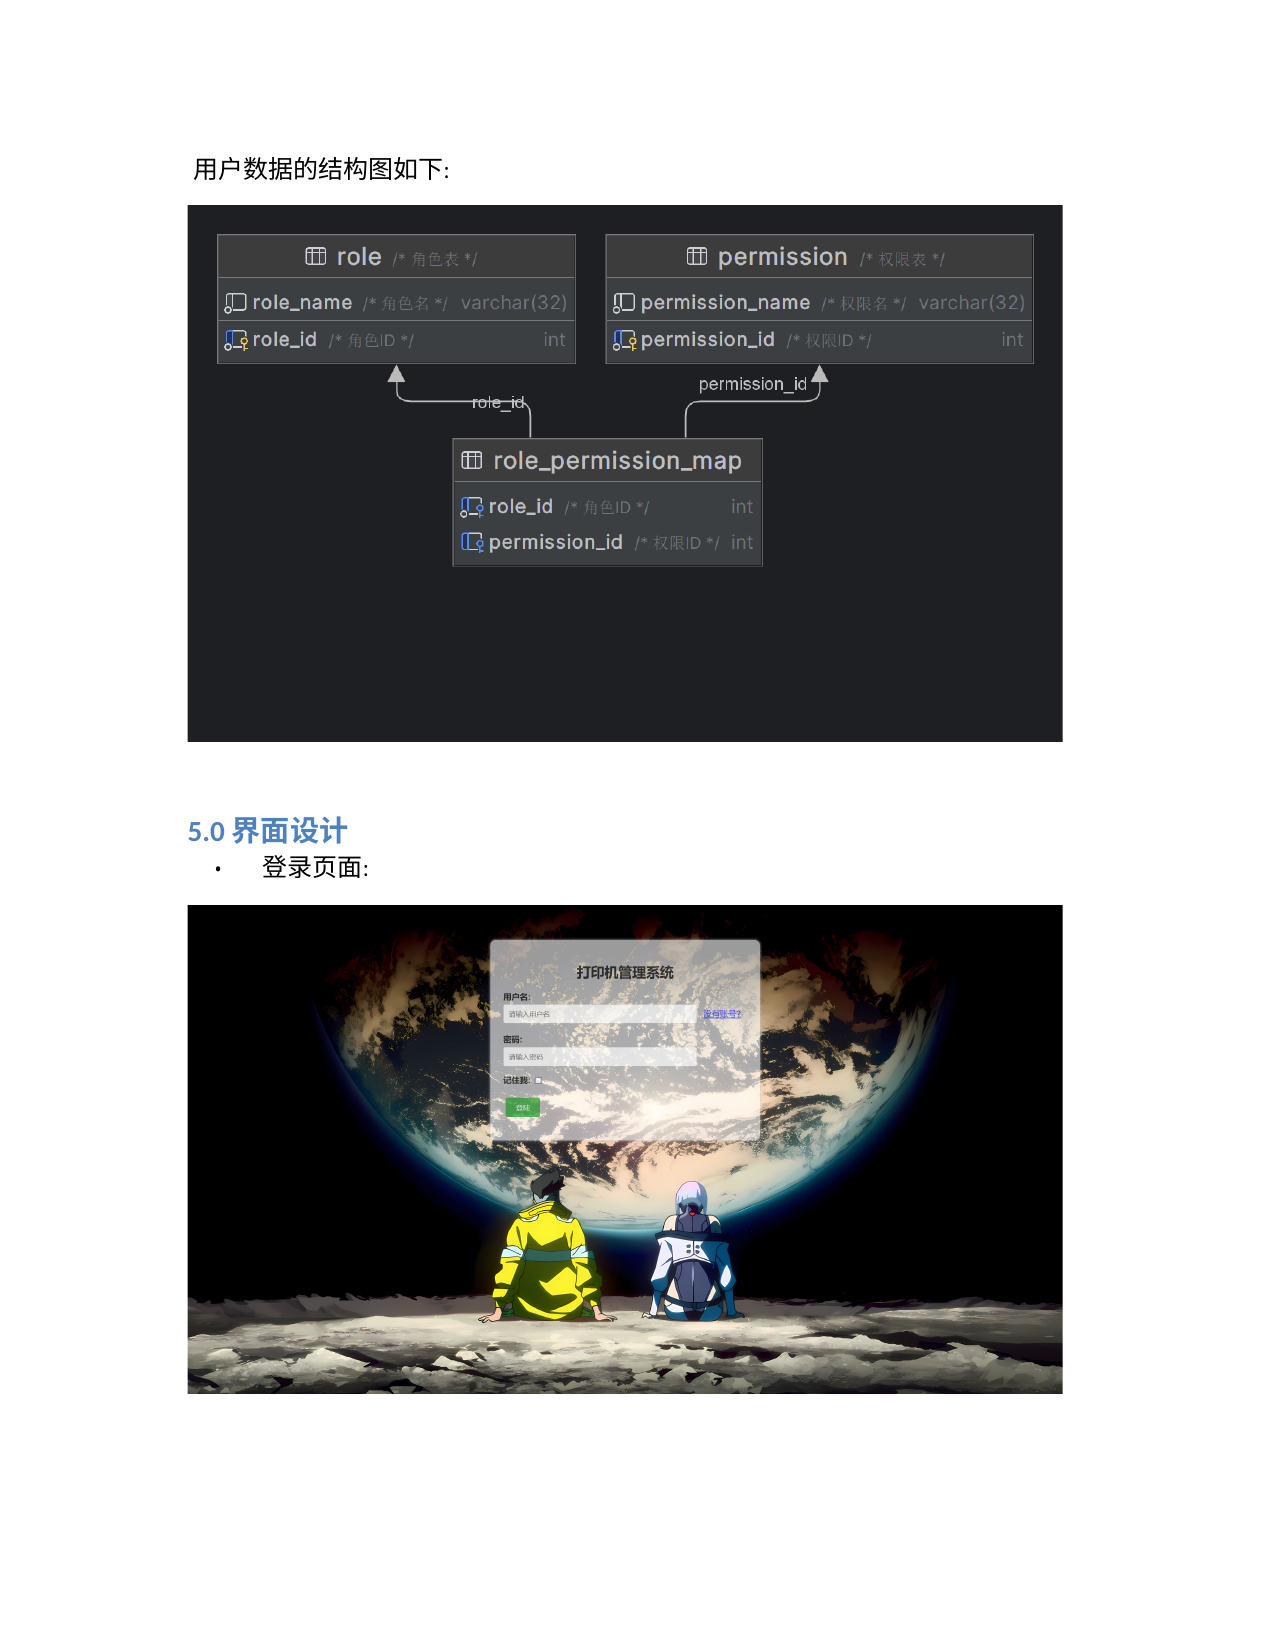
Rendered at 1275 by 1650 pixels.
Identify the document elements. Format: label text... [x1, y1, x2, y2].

text 用户数据的结构图如下: [187, 150, 1087, 186]
picture [187, 205, 1063, 742]
list 登录页面: [212, 850, 1087, 884]
subtitle 5.0 界面设计 [187, 810, 1087, 850]
picture [187, 905, 1063, 1394]
